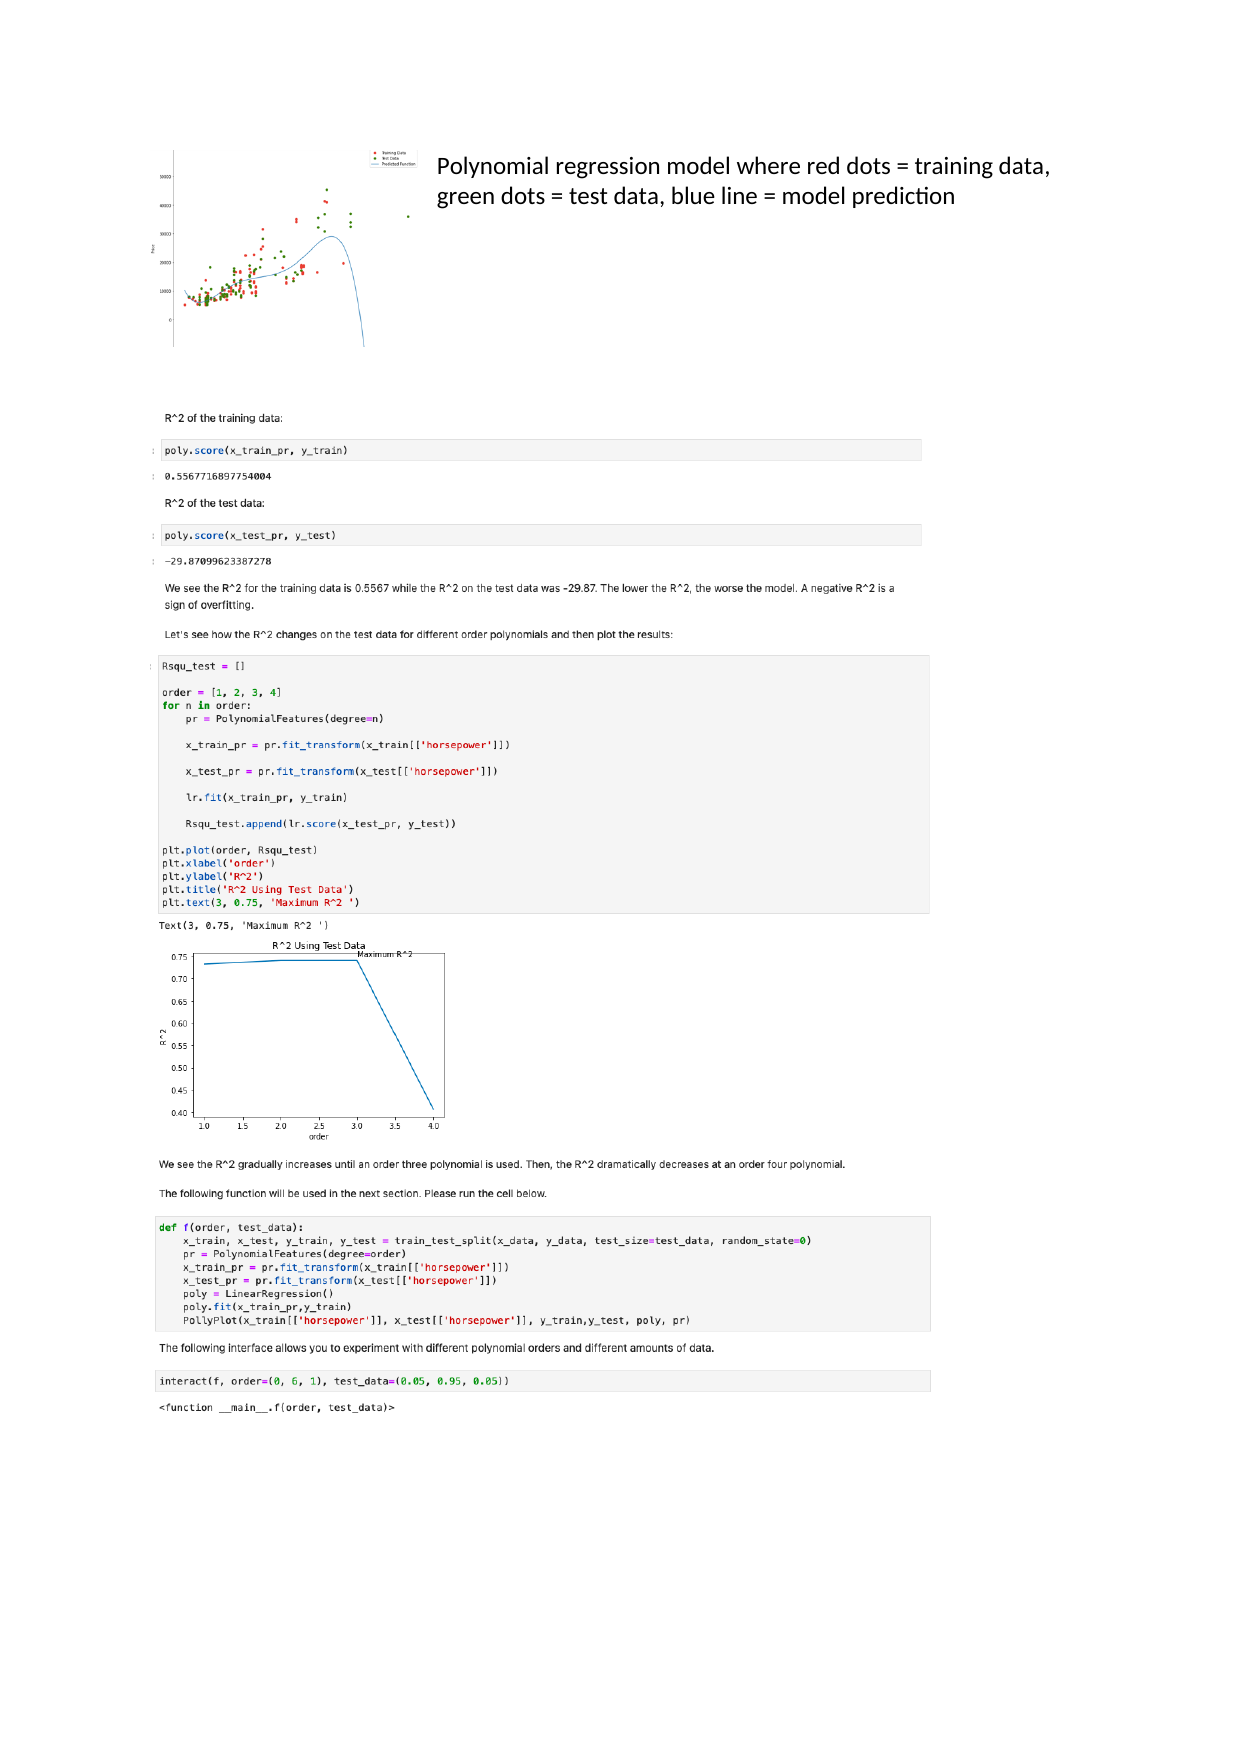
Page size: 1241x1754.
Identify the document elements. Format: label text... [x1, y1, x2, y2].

picture [150, 150, 418, 347]
picture [150, 407, 936, 1416]
text Polynomial regression model where red dots = training data, green dots = test data, blue line = model prediction [150, 150, 1090, 377]
